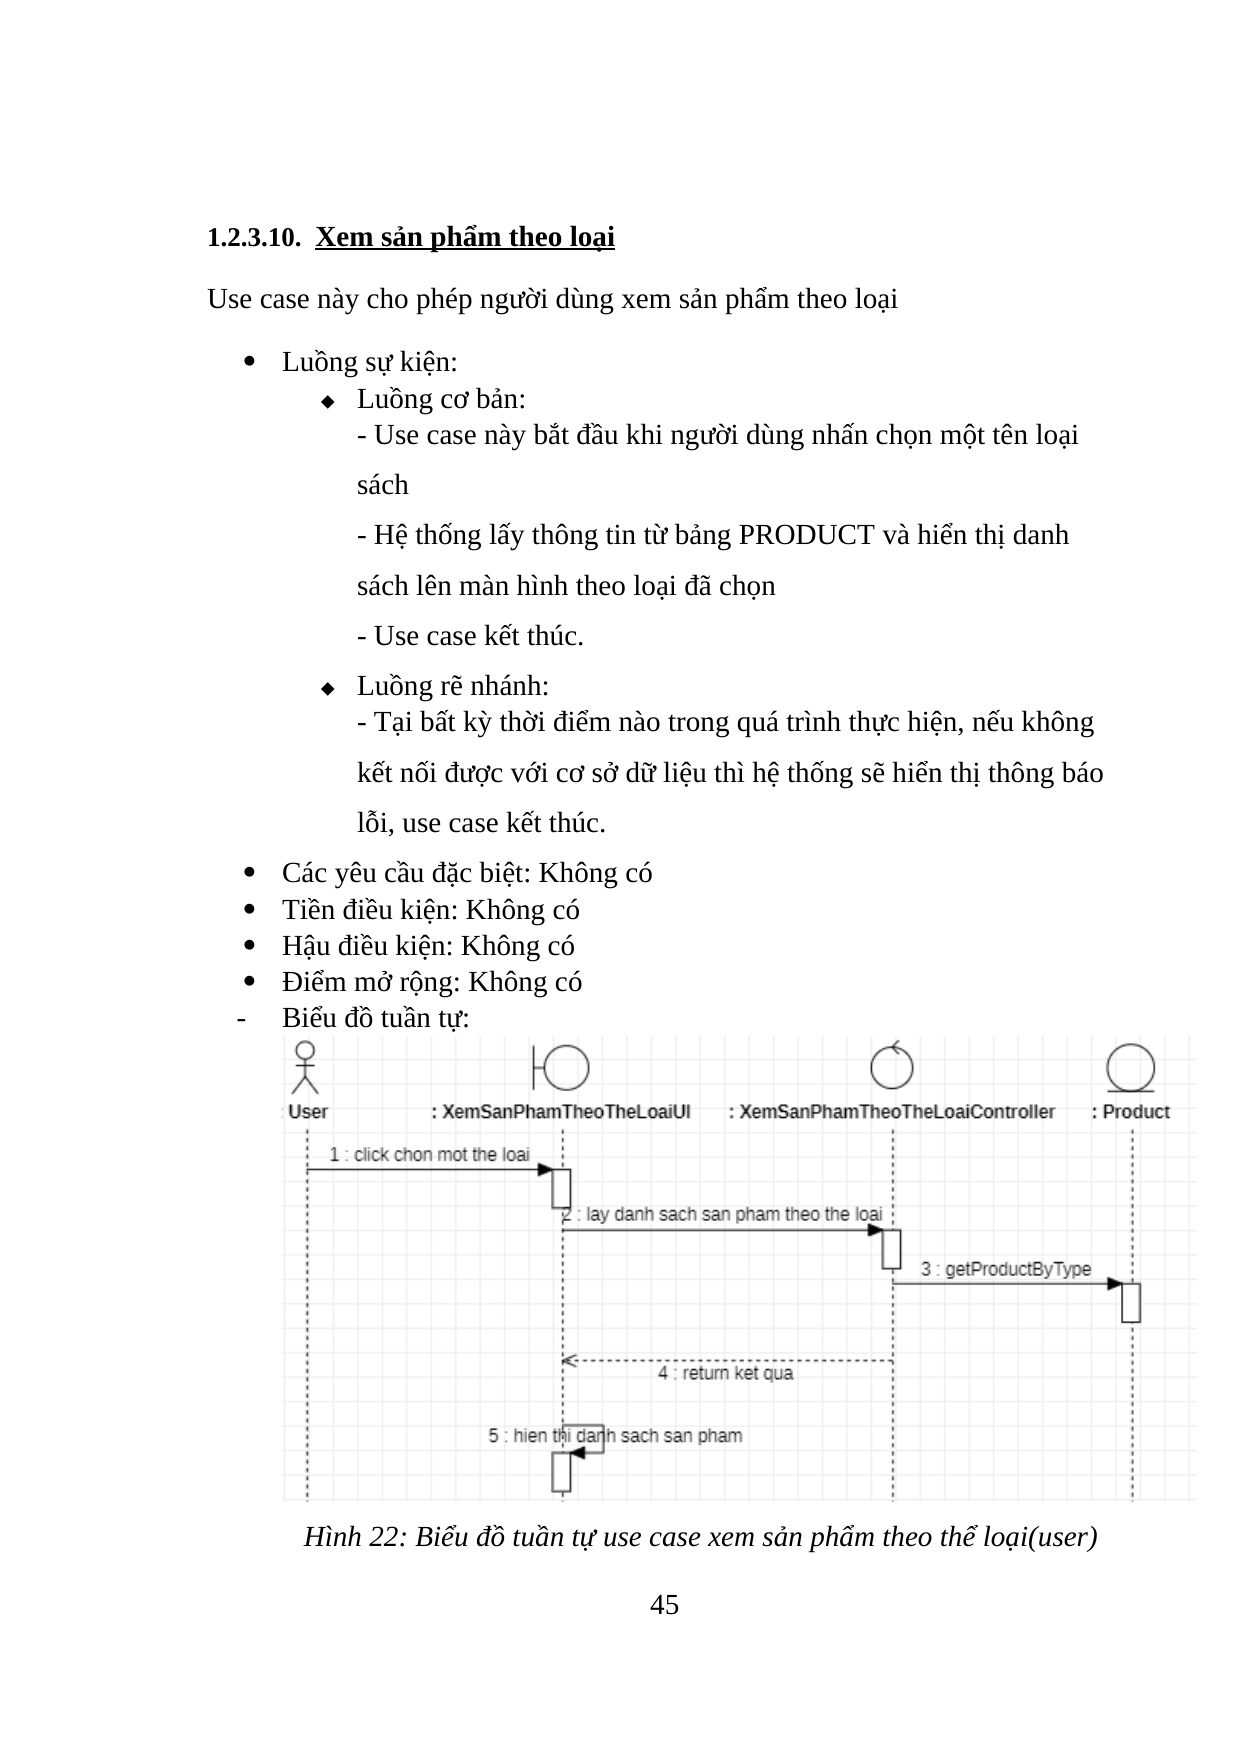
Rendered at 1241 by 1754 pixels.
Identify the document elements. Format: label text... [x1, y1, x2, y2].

list - Use case kết thúc. [357, 618, 1122, 652]
list Hậu điều kiện: Không có [244, 928, 1122, 962]
list Điểm mở rộng: Không có [244, 964, 1122, 998]
text Use case này cho phép người dùng xem sản phẩm theo loại [207, 282, 1122, 315]
list Luồng cơ bản: [319, 381, 1122, 414]
list Luồng rẽ nhánh: [319, 668, 1122, 702]
list Biểu đồ tuần tự: [207, 1001, 1122, 1034]
list Các yêu cầu đặc biệt: Không có [244, 856, 1122, 889]
subtitle Xem sản phẩm theo loại [207, 219, 1122, 252]
list - Hệ thống lấy thông tin từ bảng PRODUCT và hiển thị danh sách lên màn hình theo loại đã chọn [357, 517, 1122, 601]
picture [281, 1036, 1198, 1502]
list - Tại bất kỳ thời điểm nào trong quá trình thực hiện, nếu không kết nối được với cơ sở dữ liệu thì hệ thống sẽ hiển thị thông báo lỗi, use case kết thúc. [357, 704, 1122, 839]
list - Use case này bắt đầu khi người dùng nhấn chọn một tên loại sách [357, 417, 1122, 501]
list Luồng sự kiện: [244, 344, 1122, 378]
list Tiền điều kiện: Không có [244, 892, 1122, 925]
list Hình 22: Biểu đồ tuần tự use case xem sản phẩm theo thể loại(user) [282, 1502, 1122, 1552]
